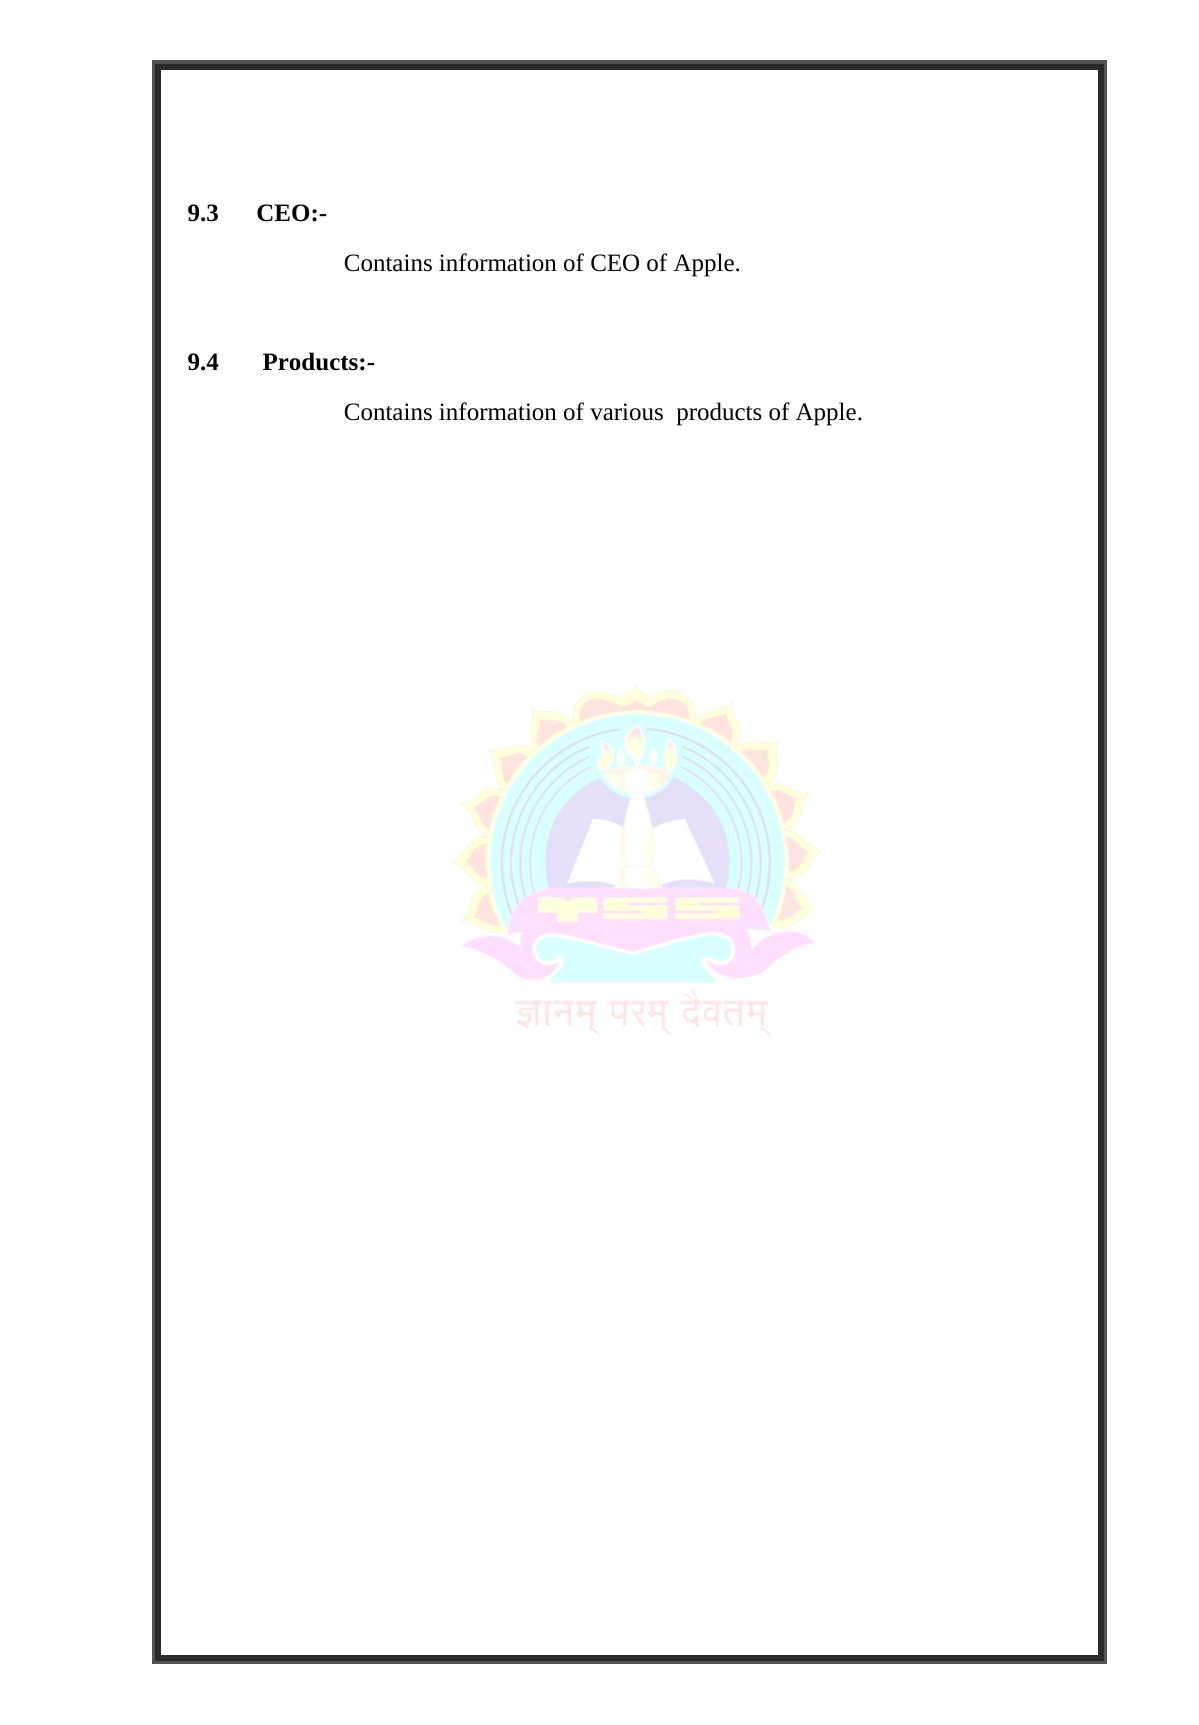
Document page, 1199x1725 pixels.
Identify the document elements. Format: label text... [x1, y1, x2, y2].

text Contains information of various products of Apple. [262, 397, 1086, 425]
text 9.3 CEO:- [187, 198, 1086, 227]
text Contains information of CEO of Apple. [262, 248, 1086, 277]
text 9.4 Products:- [187, 347, 1086, 376]
